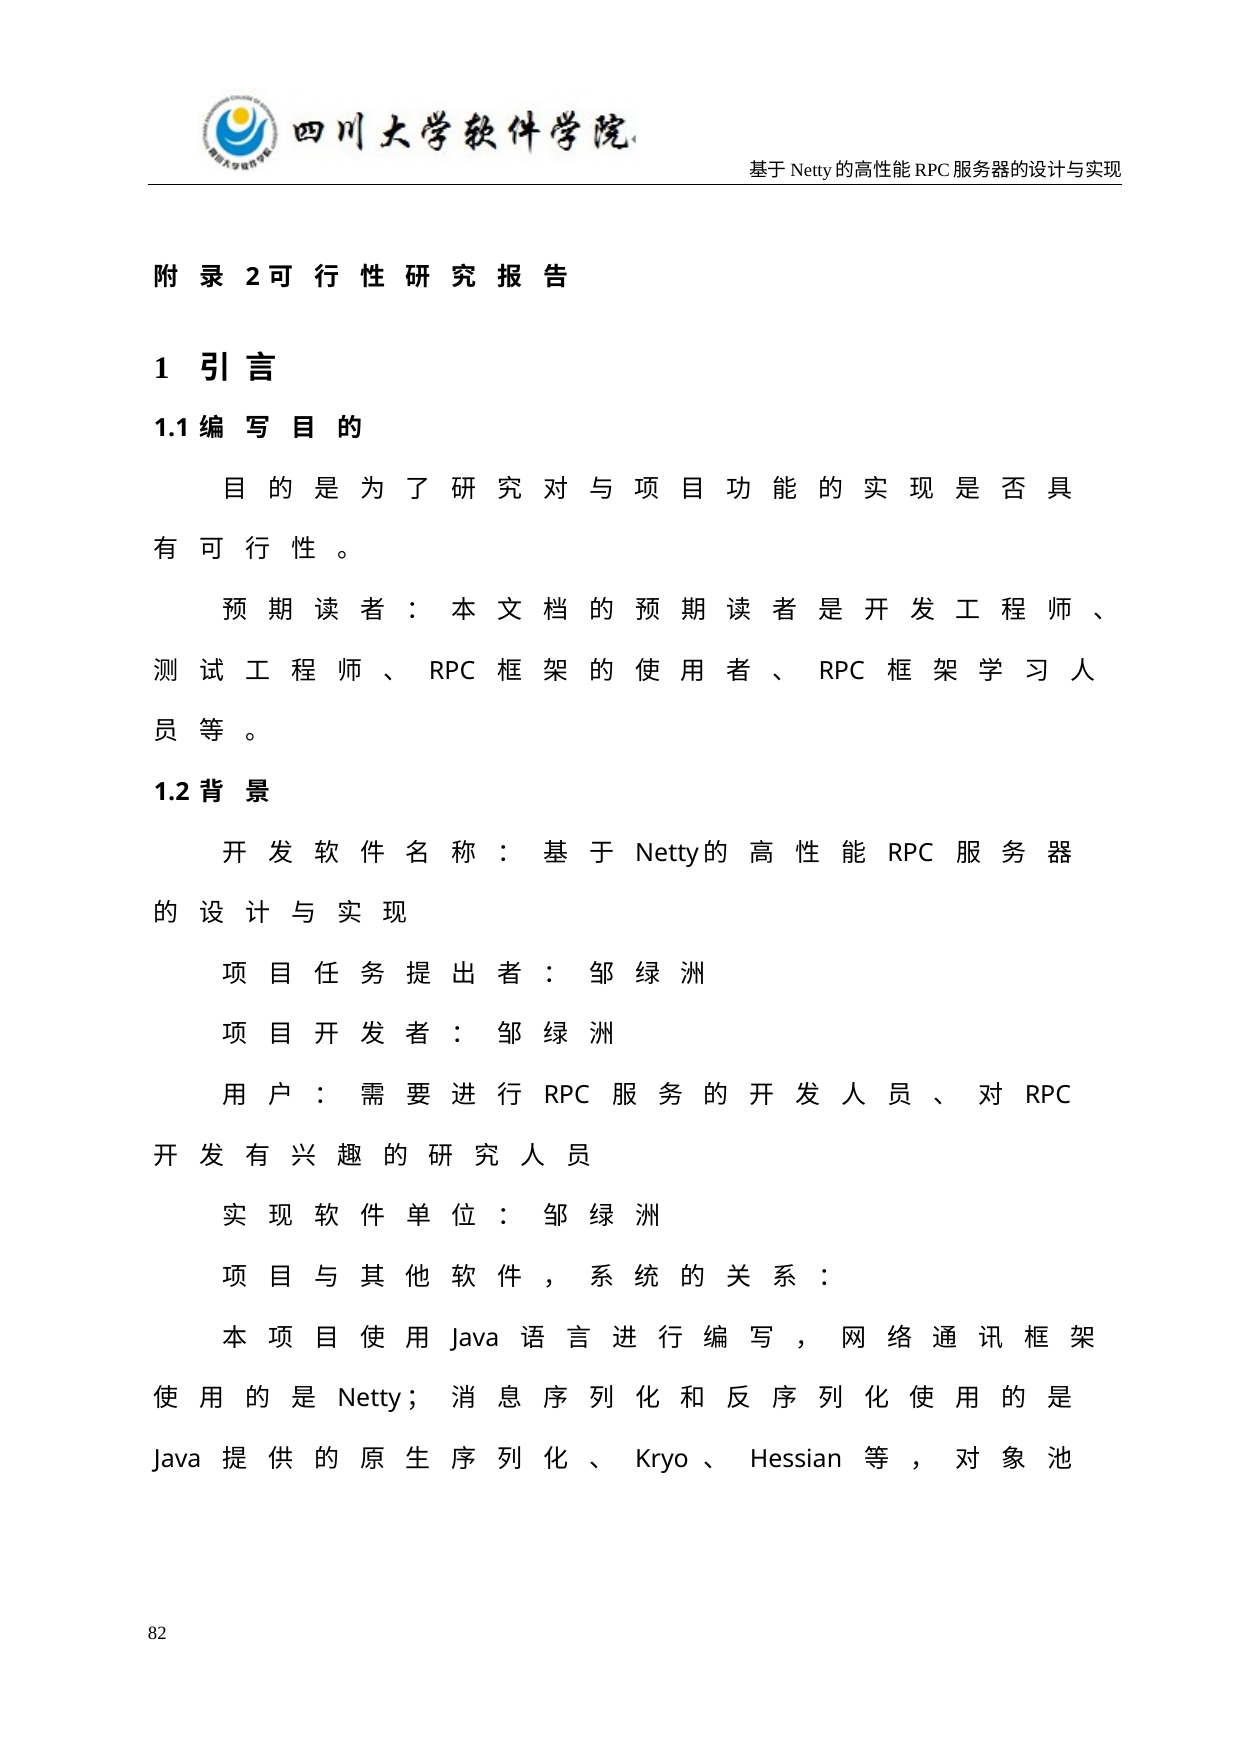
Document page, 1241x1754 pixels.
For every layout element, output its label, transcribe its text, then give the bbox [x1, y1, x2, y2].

text 1.2背景 [154, 759, 1116, 820]
text 开发软件名称：基于Netty的高性能RPC服务器的设计与实现 [154, 820, 1116, 941]
text 实现软件单位：邹绿洲 [154, 1184, 1116, 1244]
picture [197, 88, 639, 177]
text 本项目使用Java语言进行编写，网络通讯框架使用的是Netty；消息序列化和反序列化使用的是Java提供的原生序列化、Kryo、Hessian等，对象池技术使用的是Apache commons-poo2包提供的开源框架；项目构建工具使用的是gradle。 [154, 1305, 1116, 1487]
text 项目任务提出者：邹绿洲 [154, 941, 1116, 1002]
text 用户：需要进行RPC服务的开发人员、对RPC开发有兴趣的研究人员 [154, 1062, 1116, 1184]
text 项目与其他软件，系统的关系： [154, 1244, 1116, 1305]
text 项目开发者：邹绿洲 [154, 1002, 1116, 1062]
subtitle 引言 [154, 335, 1116, 396]
subtitle 附录2 可行性研究报告 [154, 244, 1116, 304]
text 1.1编写目的 [154, 396, 1116, 456]
text 预期读者：本文档的预期读者是开发工程师、测试工程师、RPC框架的使用者、RPC框架学习人员等。 [154, 577, 1116, 759]
text 目的是为了研究对与项目功能的实现是否具有可行性。 [154, 456, 1116, 577]
